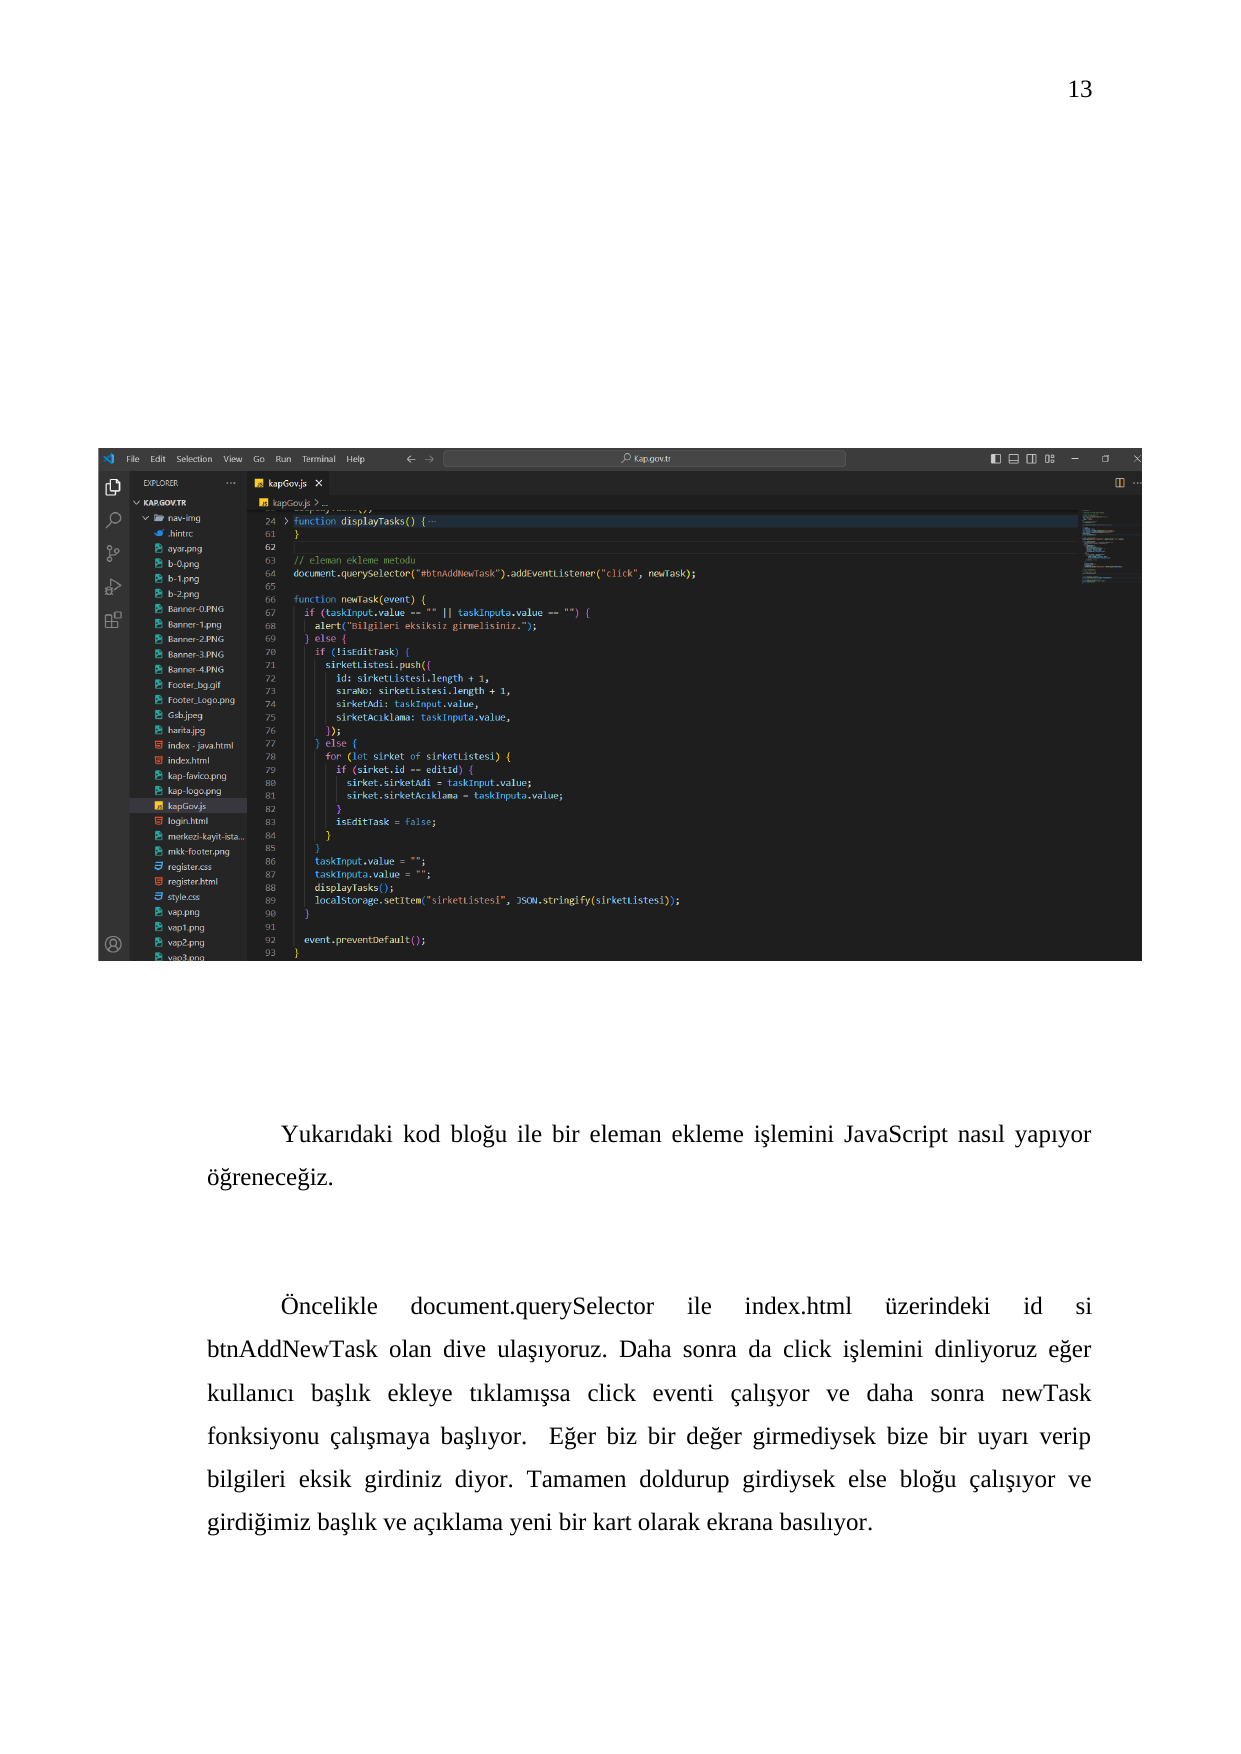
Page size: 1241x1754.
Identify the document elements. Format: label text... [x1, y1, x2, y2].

text Yukarıdaki kod bloğu ile bir eleman ekleme işlemini JavaScript nasıl yapıyor öğreneceğiz. [207, 1119, 1092, 1191]
picture [98, 448, 1142, 961]
text Öncelikle document.querySelector ile index.html üzerindeki id si btnAddNewTask olan dive ulaşıyoruz. Daha sonra da click işlemini dinliyoruz eğer kullanıcı başlık ekleye tıklamışsa click eventi çalışyor ve daha sonra newTask fonksiyonu çalışmaya başlıyor. Eğer biz bir değer girmediysek bize bir uyarı verip bilgileri eksik girdiniz diyor. Tamamen doldurup girdiysek else bloğu çalışıyor ve girdiğimiz başlık ve açıklama yeni bir kart olarak ekrana basılıyor. [207, 1291, 1092, 1536]
